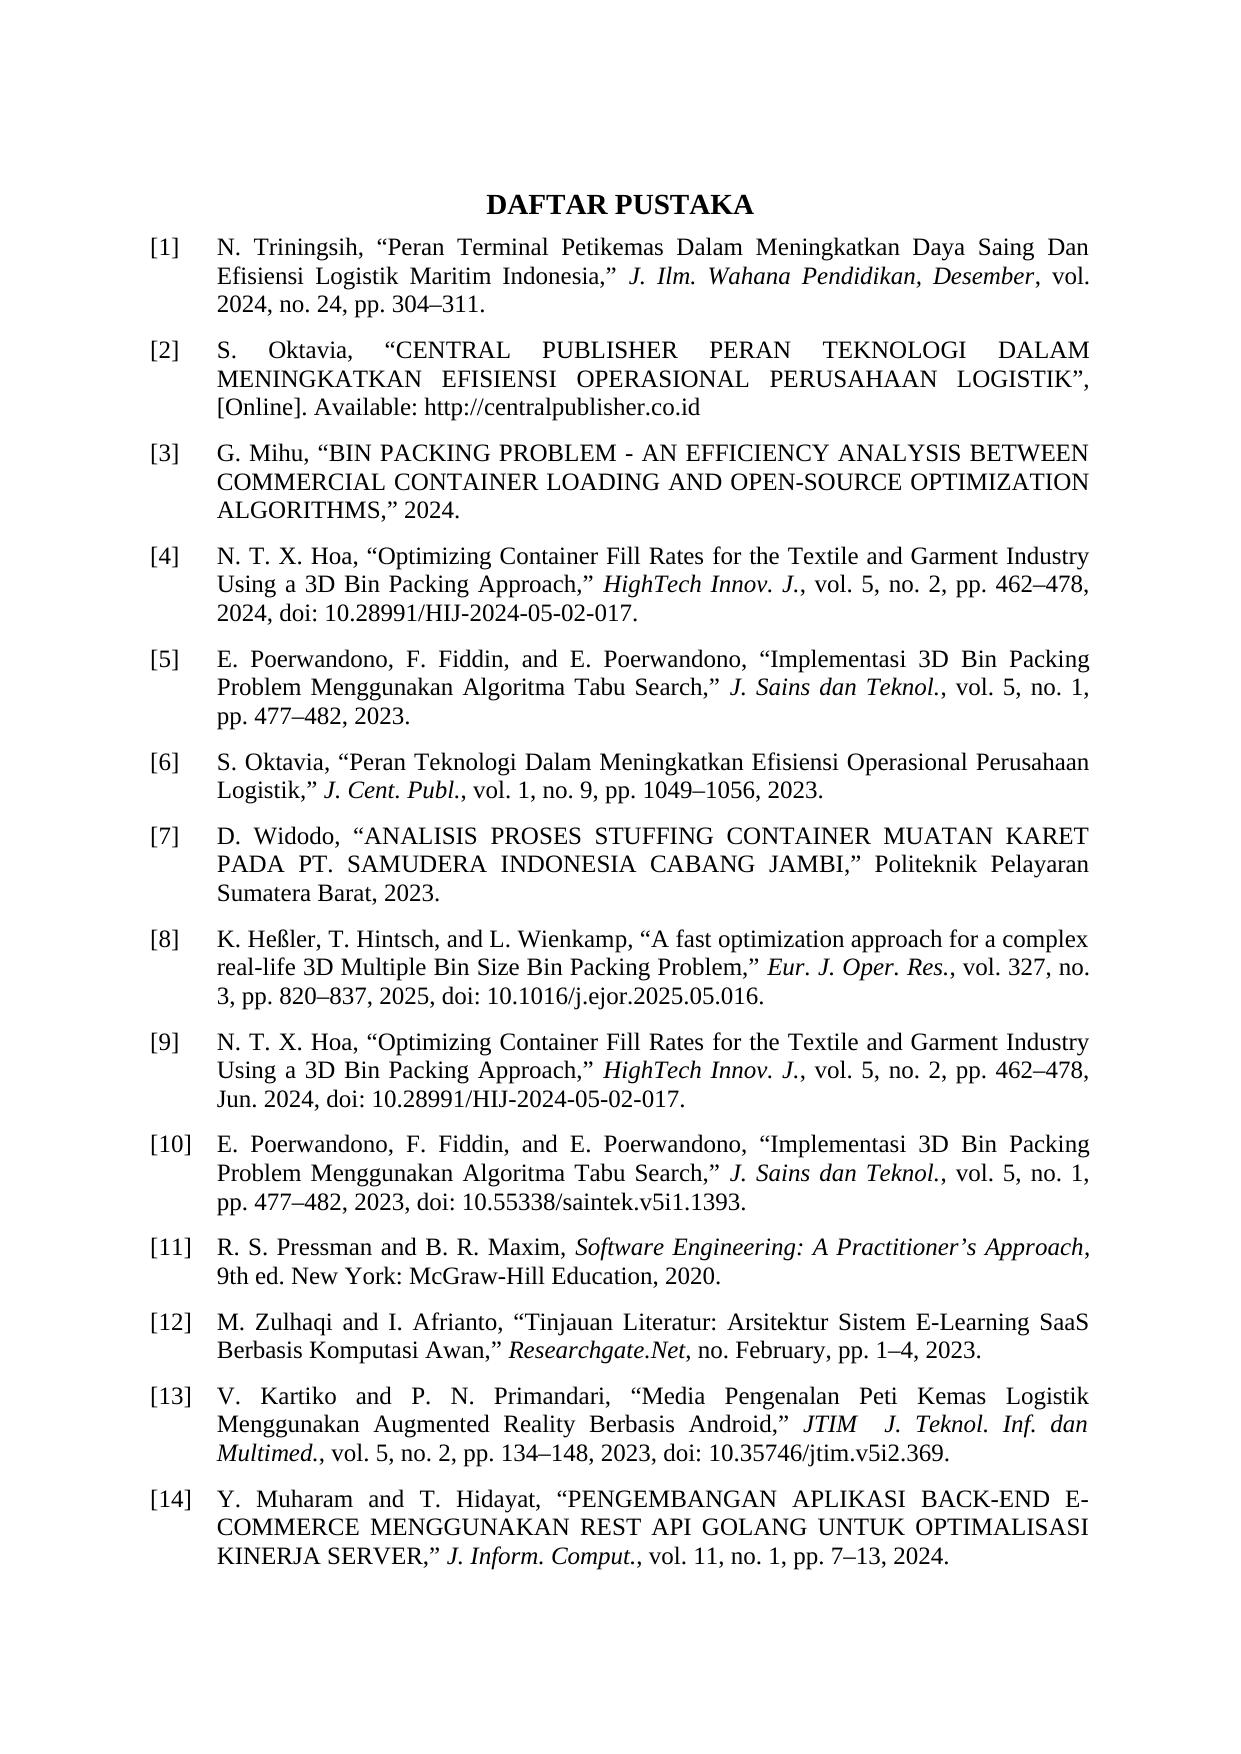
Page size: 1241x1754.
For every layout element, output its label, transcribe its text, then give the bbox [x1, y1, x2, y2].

text [14] Y. Muharam and T. Hidayat, “PENGEMBANGAN APLIKASI BACK-END E-COMMERCE MENGGUNAKAN REST API GOLANG UNTUK OPTIMALISASI KINERJA SERVER,” J. Inform. Comput., vol. 11, no. 1, pp. 7–13, 2024. [150, 1484, 1090, 1570]
text [1] N. Triningsih, “Peran Terminal Petikemas Dalam Meningkatkan Daya Saing Dan Efisiensi Logistik Maritim Indonesia,” J. Ilm. Wahana Pendidikan, Desember, vol. 2024, no. 24, pp. 304–311. [150, 232, 1090, 318]
text [11] R. S. Pressman and B. R. Maxim, Software Engineering: A Practitioner’s Approach, 9th ed. New York: McGraw-Hill Education, 2020. [150, 1232, 1090, 1290]
text [13] V. Kartiko and P. N. Primandari, “Media Pengenalan Peti Kemas Logistik Menggunakan Augmented Reality Berbasis Android,” JTIM J. Teknol. Inf. dan Multimed., vol. 5, no. 2, pp. 134–148, 2023, doi: 10.35746/jtim.v5i2.369. [150, 1381, 1090, 1467]
text [7] D. Widodo, “ANALISIS PROSES STUFFING CONTAINER MUATAN KARET PADA PT. SAMUDERA INDONESIA CABANG JAMBI,” Politeknik Pelayaran Sumatera Barat, 2023. [150, 821, 1090, 907]
text [4] N. T. X. Hoa, “Optimizing Container Fill Rates for the Textile and Garment Industry Using a 3D Bin Packing Approach,” HighTech Innov. J., vol. 5, no. 2, pp. 462–478, 2024, doi: 10.28991/HIJ-2024-05-02-017. [150, 541, 1090, 627]
text [9] N. T. X. Hoa, “Optimizing Container Fill Rates for the Textile and Garment Industry Using a 3D Bin Packing Approach,” HighTech Innov. J., vol. 5, no. 2, pp. 462–478, Jun. 2024, doi: 10.28991/HIJ-2024-05-02-017. [150, 1027, 1090, 1113]
text [8] K. Heßler, T. Hintsch, and L. Wienkamp, “A fast optimization approach for a complex real-life 3D Multiple Bin Size Bin Packing Problem,” Eur. J. Oper. Res., vol. 327, no. 3, pp. 820–837, 2025, doi: 10.1016/j.ejor.2025.05.016. [150, 924, 1090, 1010]
subtitle DAFTAR PUSTAKA [150, 187, 1090, 221]
text [5] E. Poerwandono, F. Fiddin, and E. Poerwandono, “Implementasi 3D Bin Packing Problem Menggunakan Algoritma Tabu Search,” J. Sains dan Teknol., vol. 5, no. 1, pp. 477–482, 2023. [150, 644, 1090, 730]
text [12] M. Zulhaqi and I. Afrianto, “Tinjauan Literatur: Arsitektur Sistem E-Learning SaaS Berbasis Komputasi Awan,” Researchgate.Net, no. February, pp. 1–4, 2023. [150, 1307, 1090, 1364]
text [3] G. Mihu, “BIN PACKING PROBLEM - AN EFFICIENCY ANALYSIS BETWEEN COMMERCIAL CONTAINER LOADING AND OPEN-SOURCE OPTIMIZATION ALGORITHMS,” 2024. [150, 438, 1090, 524]
text [6] S. Oktavia, “Peran Teknologi Dalam Meningkatkan Efisiensi Operasional Perusahaan Logistik,” J. Cent. Publ., vol. 1, no. 9, pp. 1049–1056, 2023. [150, 747, 1090, 804]
text [2] S. Oktavia, “CENTRAL PUBLISHER PERAN TEKNOLOGI DALAM MENINGKATKAN EFISIENSI OPERASIONAL PERUSAHAAN LOGISTIK”, [Online]. Available: http://centralpublisher.co.id [150, 335, 1090, 421]
text [10] E. Poerwandono, F. Fiddin, and E. Poerwandono, “Implementasi 3D Bin Packing Problem Menggunakan Algoritma Tabu Search,” J. Sains dan Teknol., vol. 5, no. 1, pp. 477–482, 2023, doi: 10.55338/saintek.v5i1.1393. [150, 1129, 1090, 1216]
